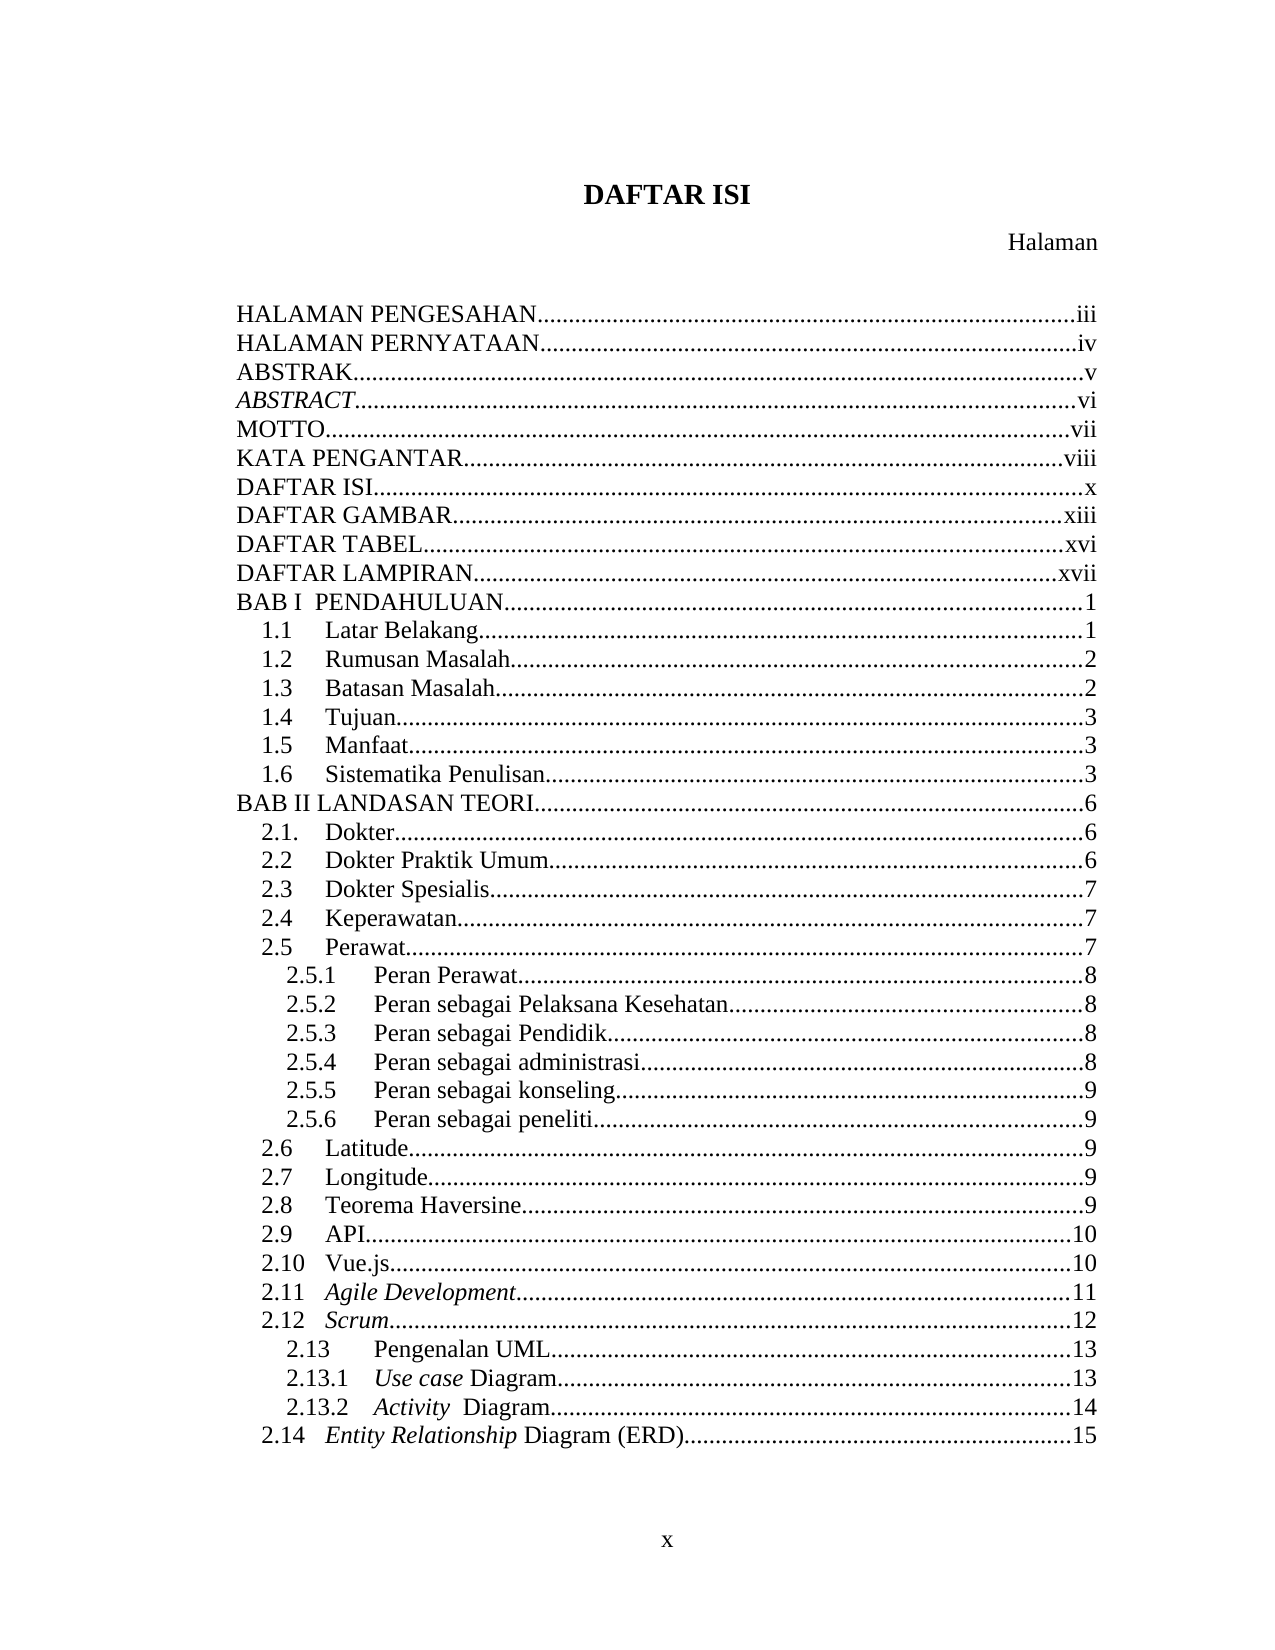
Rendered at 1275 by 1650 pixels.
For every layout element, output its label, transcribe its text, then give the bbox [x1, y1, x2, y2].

text Halaman [236, 227, 1098, 256]
subtitle DAFTAR ISI [236, 177, 1098, 211]
